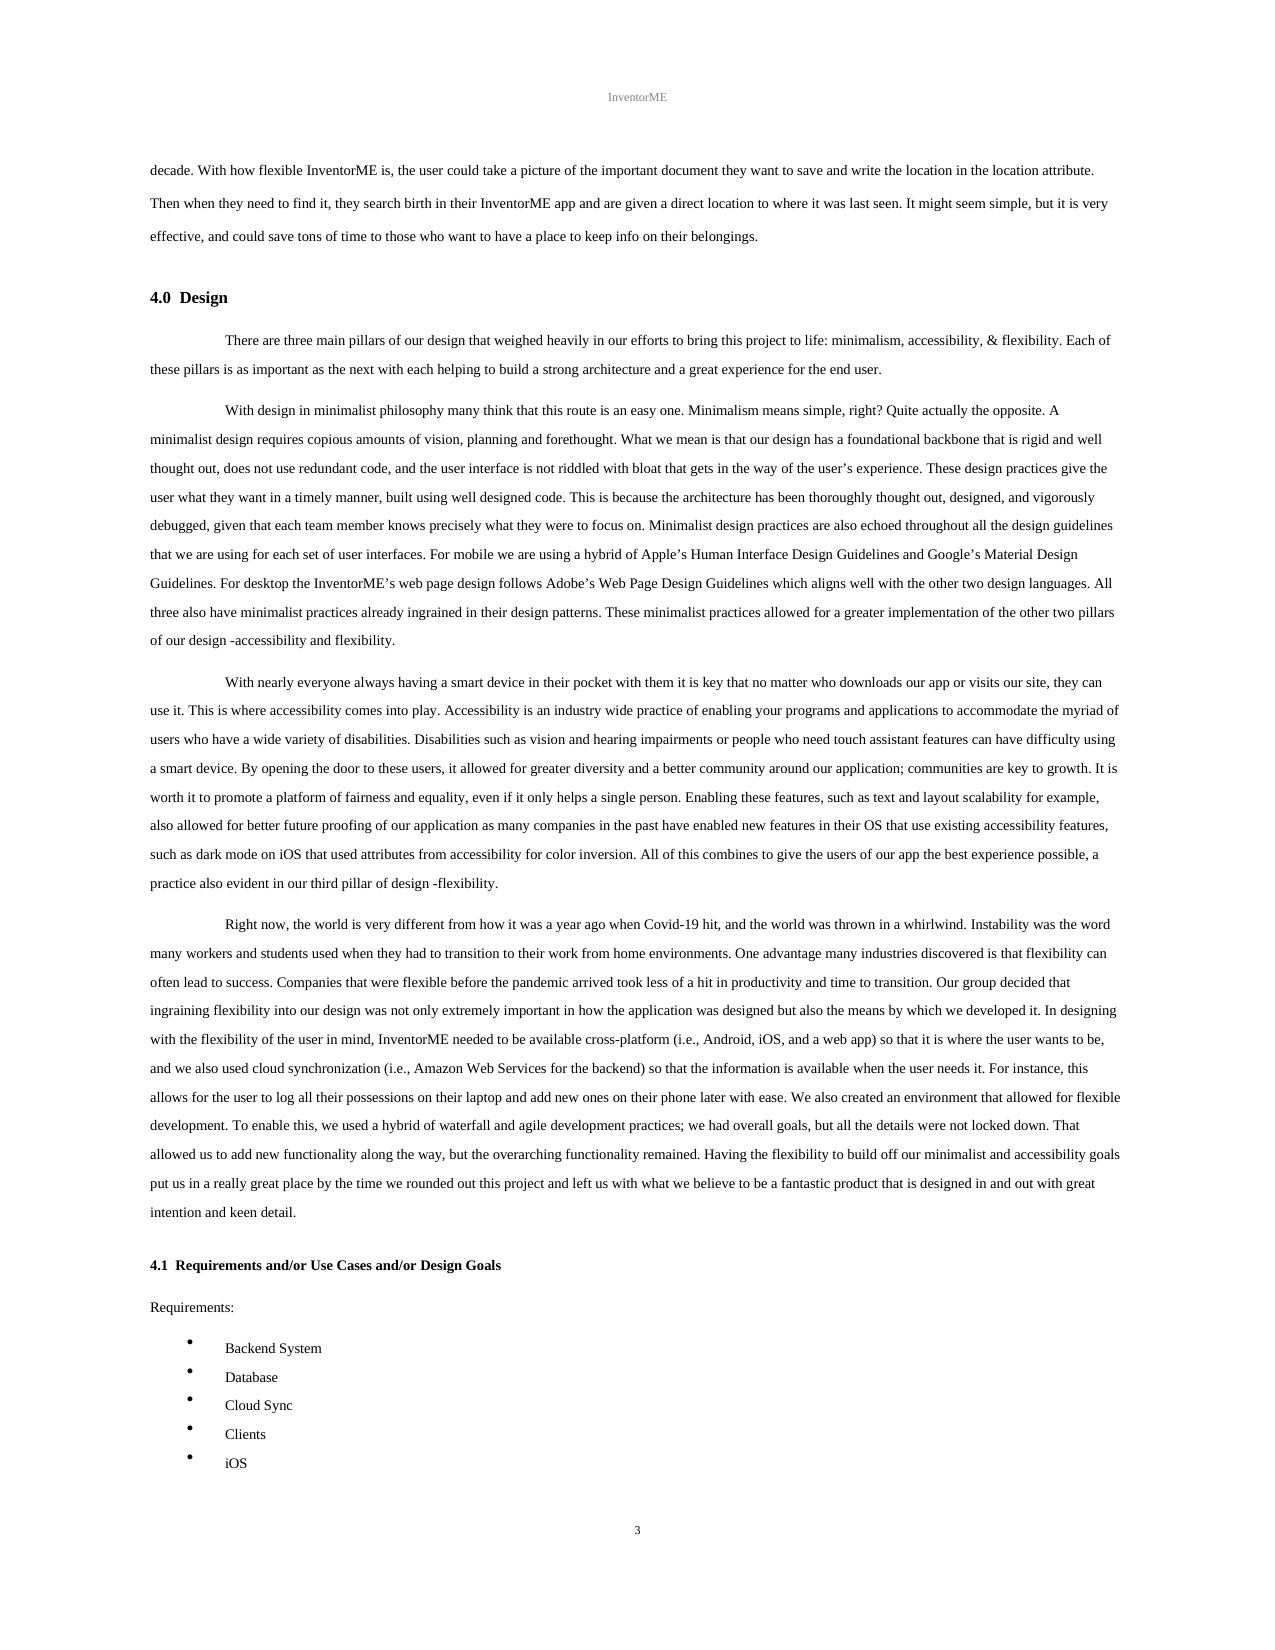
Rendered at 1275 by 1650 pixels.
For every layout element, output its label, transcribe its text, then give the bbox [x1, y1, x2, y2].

text Requirements: [150, 1286, 1125, 1315]
list Backend System [187, 1328, 1125, 1356]
text Right now, the world is very different from how it was a year ago when Covid-19 hit, and the world was thrown in a whirlwind. Instability was the word many workers and students used when they had to transition to their work from home environments. One advantage many industries discovered is that flexibility can often lead to success. Companies that were flexible before the pandemic arrived took less of a hit in productivity and time to transition. Our group decided that ingraining flexibility into our design was not only extremely important in how the application was designed but also the means by which we developed it. In designing with the flexibility of the user in mind, InventorME needed to be available cross-platform (i.e., Android, iOS, and a web app) so that it is where the user wants to be, and we also used cloud synchronization (i.e., Amazon Web Services for the backend) so that the information is available when the user needs it. For instance, this allows for the user to log all their possessions on their laptop and add new ones on their phone later with ease. We also created an environment that allowed for flexible development. To enable this, we used a hybrid of waterfall and agile development practices; we had overall goals, but all the details were not locked down. That allowed us to add new functionality along the way, but the overarching functionality remained. Having the flexibility to build off our minimalist and accessibility goals put us in a really great place by the time we rounded out this project and left us with what we believe to be a fantastic product that is designed in and out with great intention and keen detail. [150, 904, 1125, 1220]
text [150, 150, 1125, 245]
text With design in minimalist philosophy many think that this route is an easy one. Minimalism means simple, right? Quite actually the opposite. A minimalist design requires copious amounts of vision, planning and forethought. What we mean is that our design has a foundational backbone that is rigid and well thought out, does not use redundant code, and the user interface is not riddled with bloat that gets in the way of the user’s experience. These design practices give the user what they want in a timely manner, built using well designed code. This is because the architecture has been thoroughly thought out, designed, and vigorously debugged, given that each team member knows precisely what they were to focus on. Minimalist design practices are also echoed throughout all the design guidelines that we are using for each set of user interfaces. For mobile we are using a hybrid of Apple’s Human Interface Design Guidelines and Google’s Material Design Guidelines. For desktop the InventorME’s web page design follows Adobe’s Web Page Design Guidelines which aligns well with the other two design languages. All three also have minimalist practices already ingrained in their design patterns. These minimalist practices allowed for a greater implementation of the other two pillars of our design -accessibility and flexibility. [150, 390, 1125, 649]
list Database [187, 1356, 1125, 1385]
list Cloud Sync [187, 1385, 1125, 1414]
text With nearly everyone always having a smart device in their pocket with them it is key that no matter who downloads our app or visits our site, they can use it. This is where accessibility comes into play. Accessibility is an industry wide practice of enabling your programs and applications to accommodate the myriad of users who have a wide variety of disabilities. Disabilities such as vision and hearing impairments or people who need touch assistant features can have difficulty using a smart device. By opening the door to these users, it allowed for greater diversity and a better community around our application; communities are key to growth. It is worth it to promote a platform of fairness and equality, even if it only helps a single person. Enabling these features, such as text and layout scalability for example, also allowed for better future proofing of our application as many companies in the past have enabled new features in their OS that use existing accessibility features, such as dark mode on iOS that used attributes from accessibility for color inversion. All of this combines to give the users of our app the best experience possible, a practice also evident in our third pillar of design -flexibility. [150, 661, 1125, 891]
subtitle 4.0 Design [150, 274, 1125, 308]
text There are three main pillars of our design that weighed heavily in our efforts to bring this project to life: minimalism, accessibility, & flexibility. Each of these pillars is as important as the next with each helping to build a strong architecture and a great experience for the end user. [150, 320, 1125, 378]
list iOS [187, 1443, 1125, 1471]
list Clients [187, 1414, 1125, 1443]
subtitle 4.1 Requirements and/or Use Cases and/or Design Goals [150, 1245, 1125, 1274]
